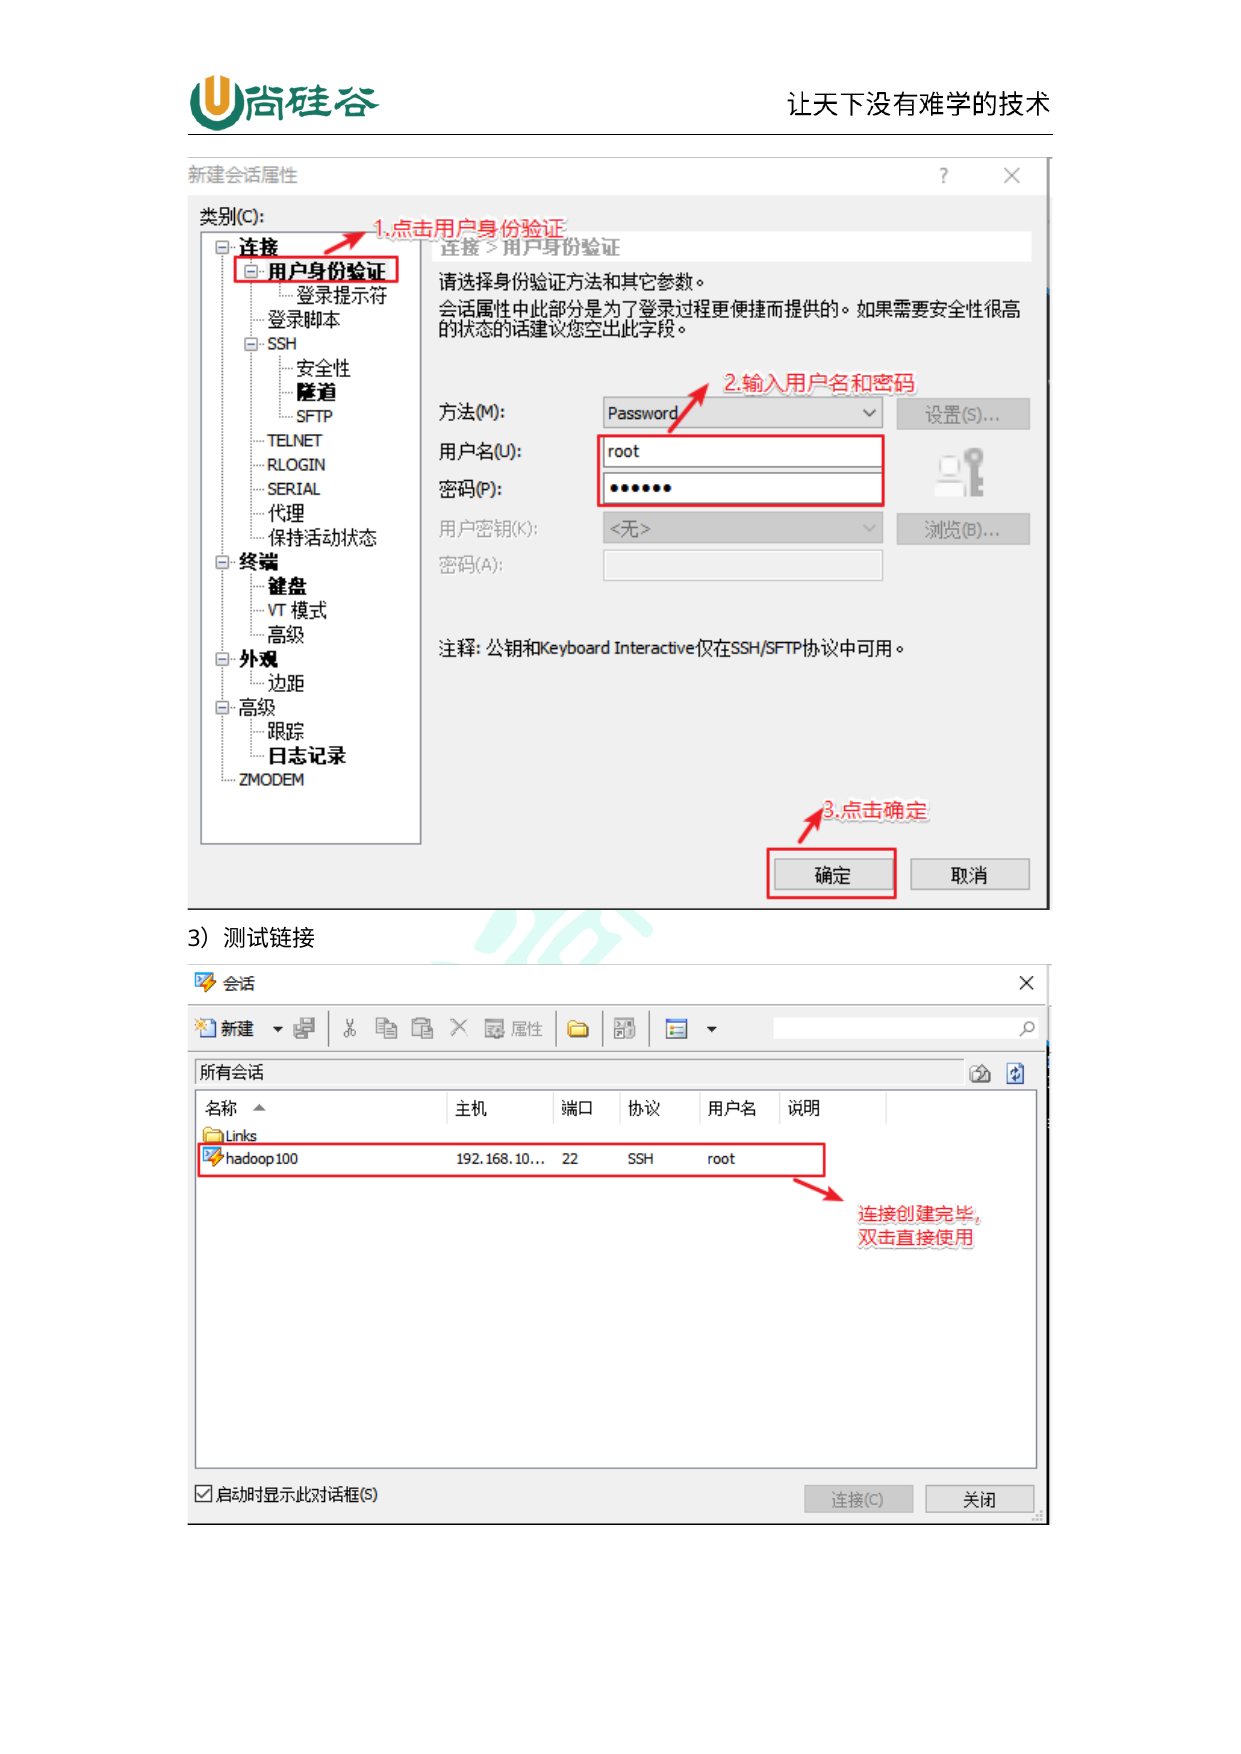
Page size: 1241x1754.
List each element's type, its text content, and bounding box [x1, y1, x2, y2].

picture [187, 73, 1053, 132]
text 3）测试链接 [187, 920, 1053, 953]
picture [187, 156, 1053, 910]
picture [187, 963, 1052, 1525]
